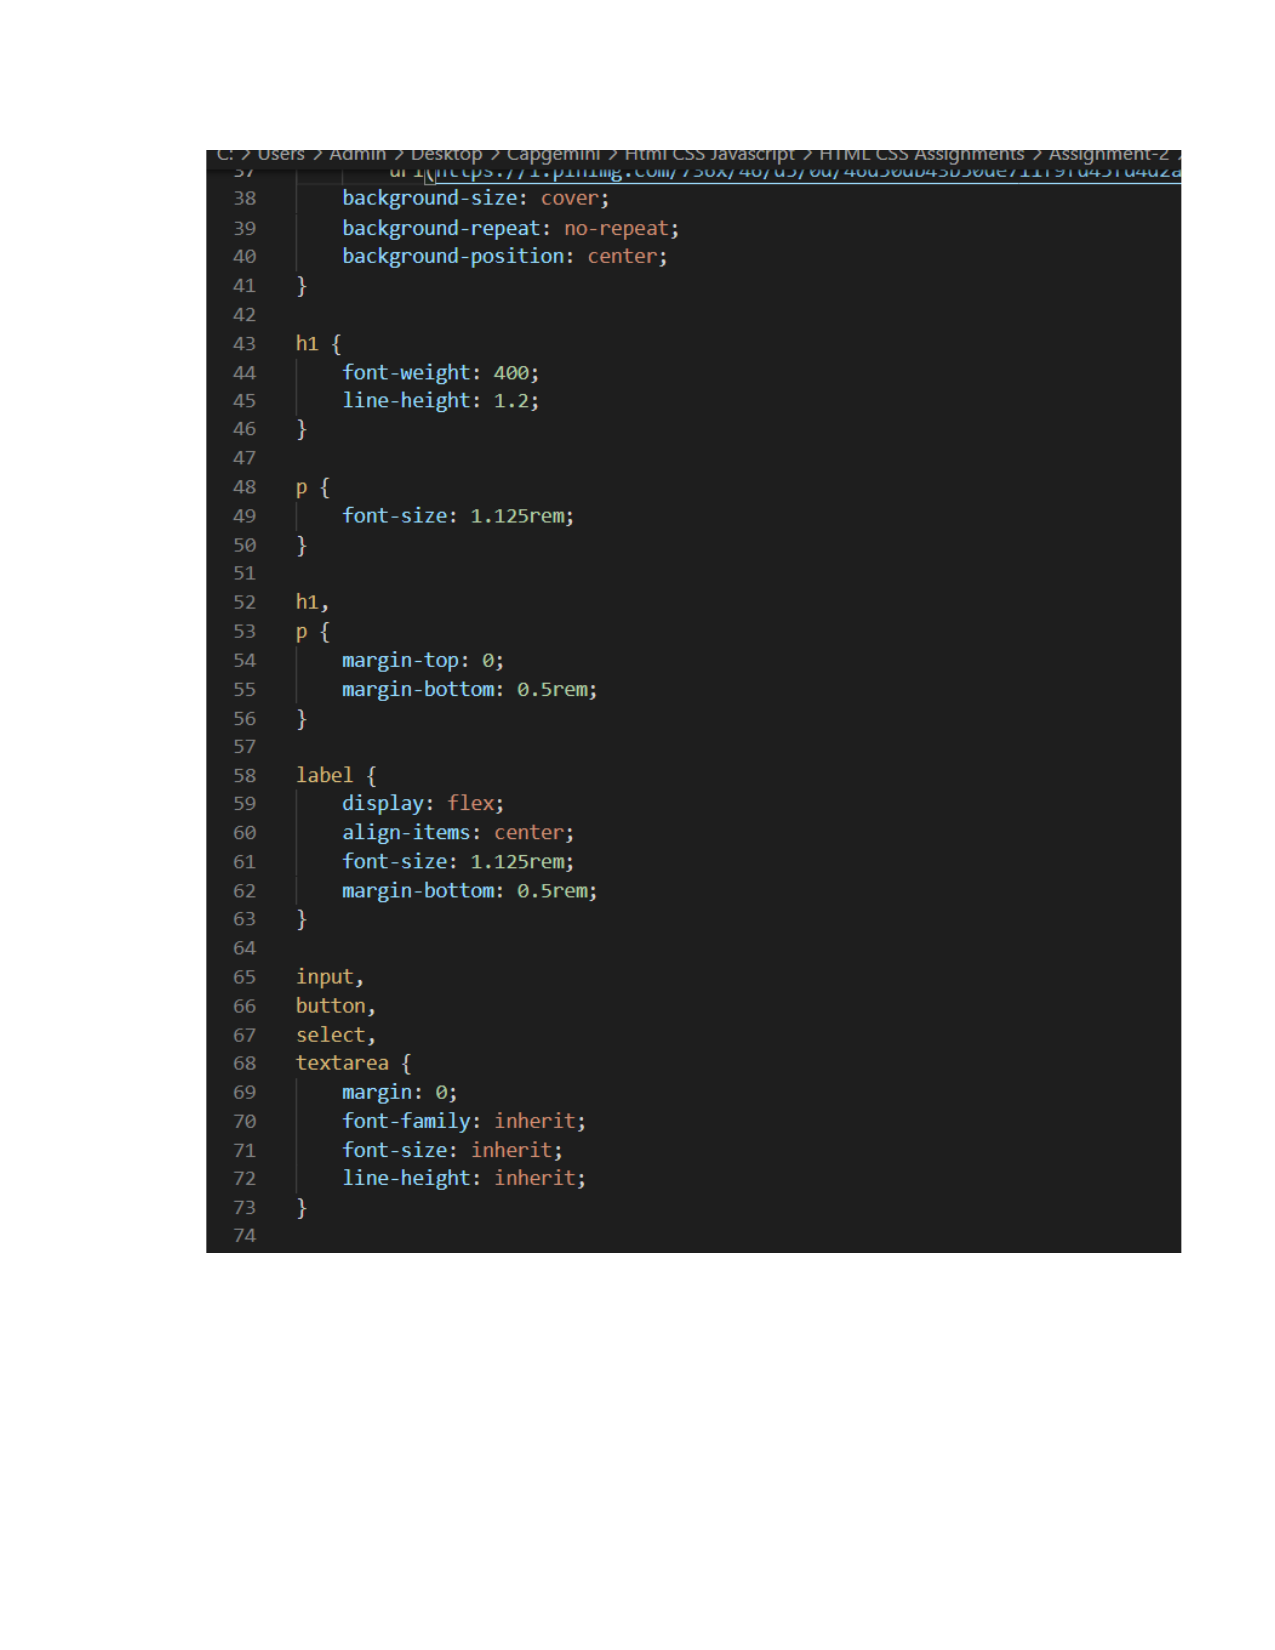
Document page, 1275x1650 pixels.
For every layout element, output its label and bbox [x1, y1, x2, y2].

picture [206, 150, 1182, 1253]
